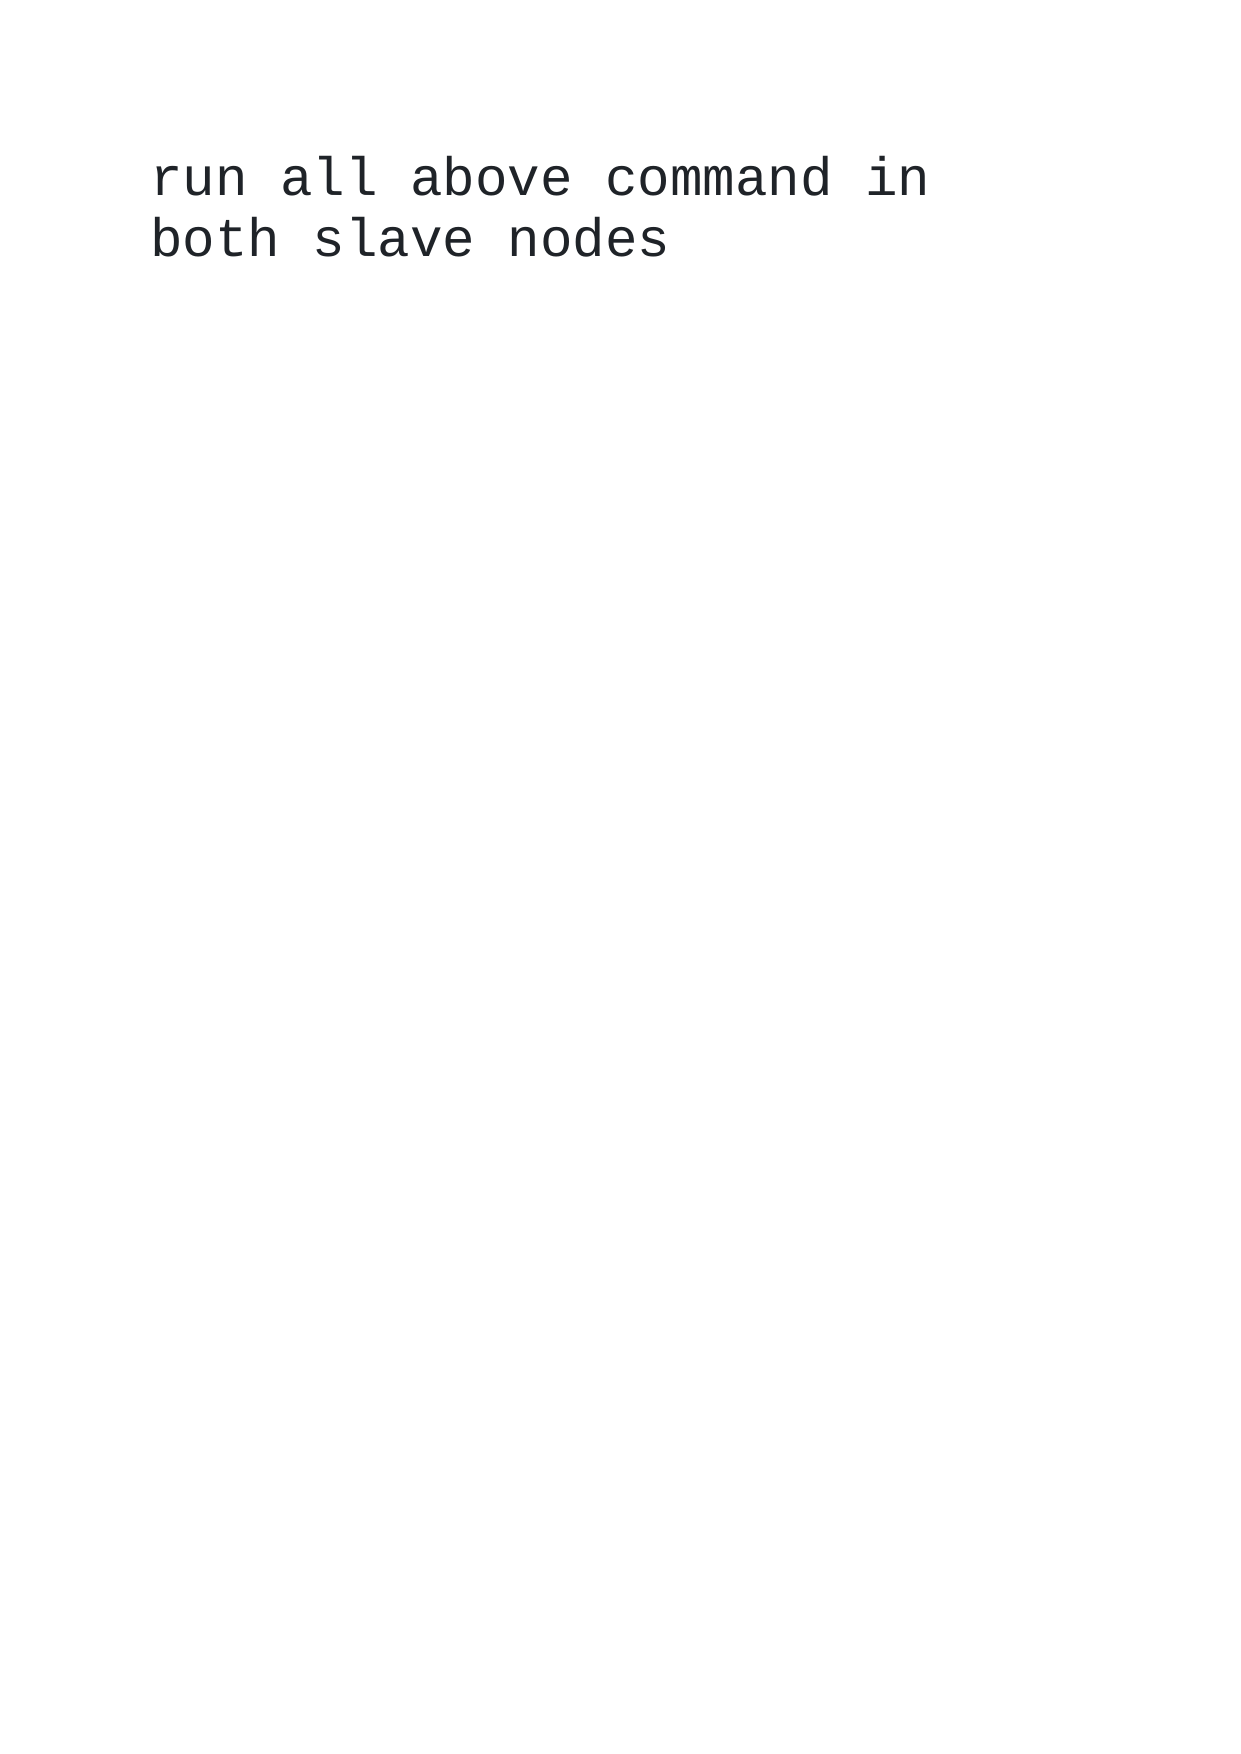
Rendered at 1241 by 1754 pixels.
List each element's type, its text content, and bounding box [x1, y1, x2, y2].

text run all above command in both slave nodes [150, 150, 1090, 273]
